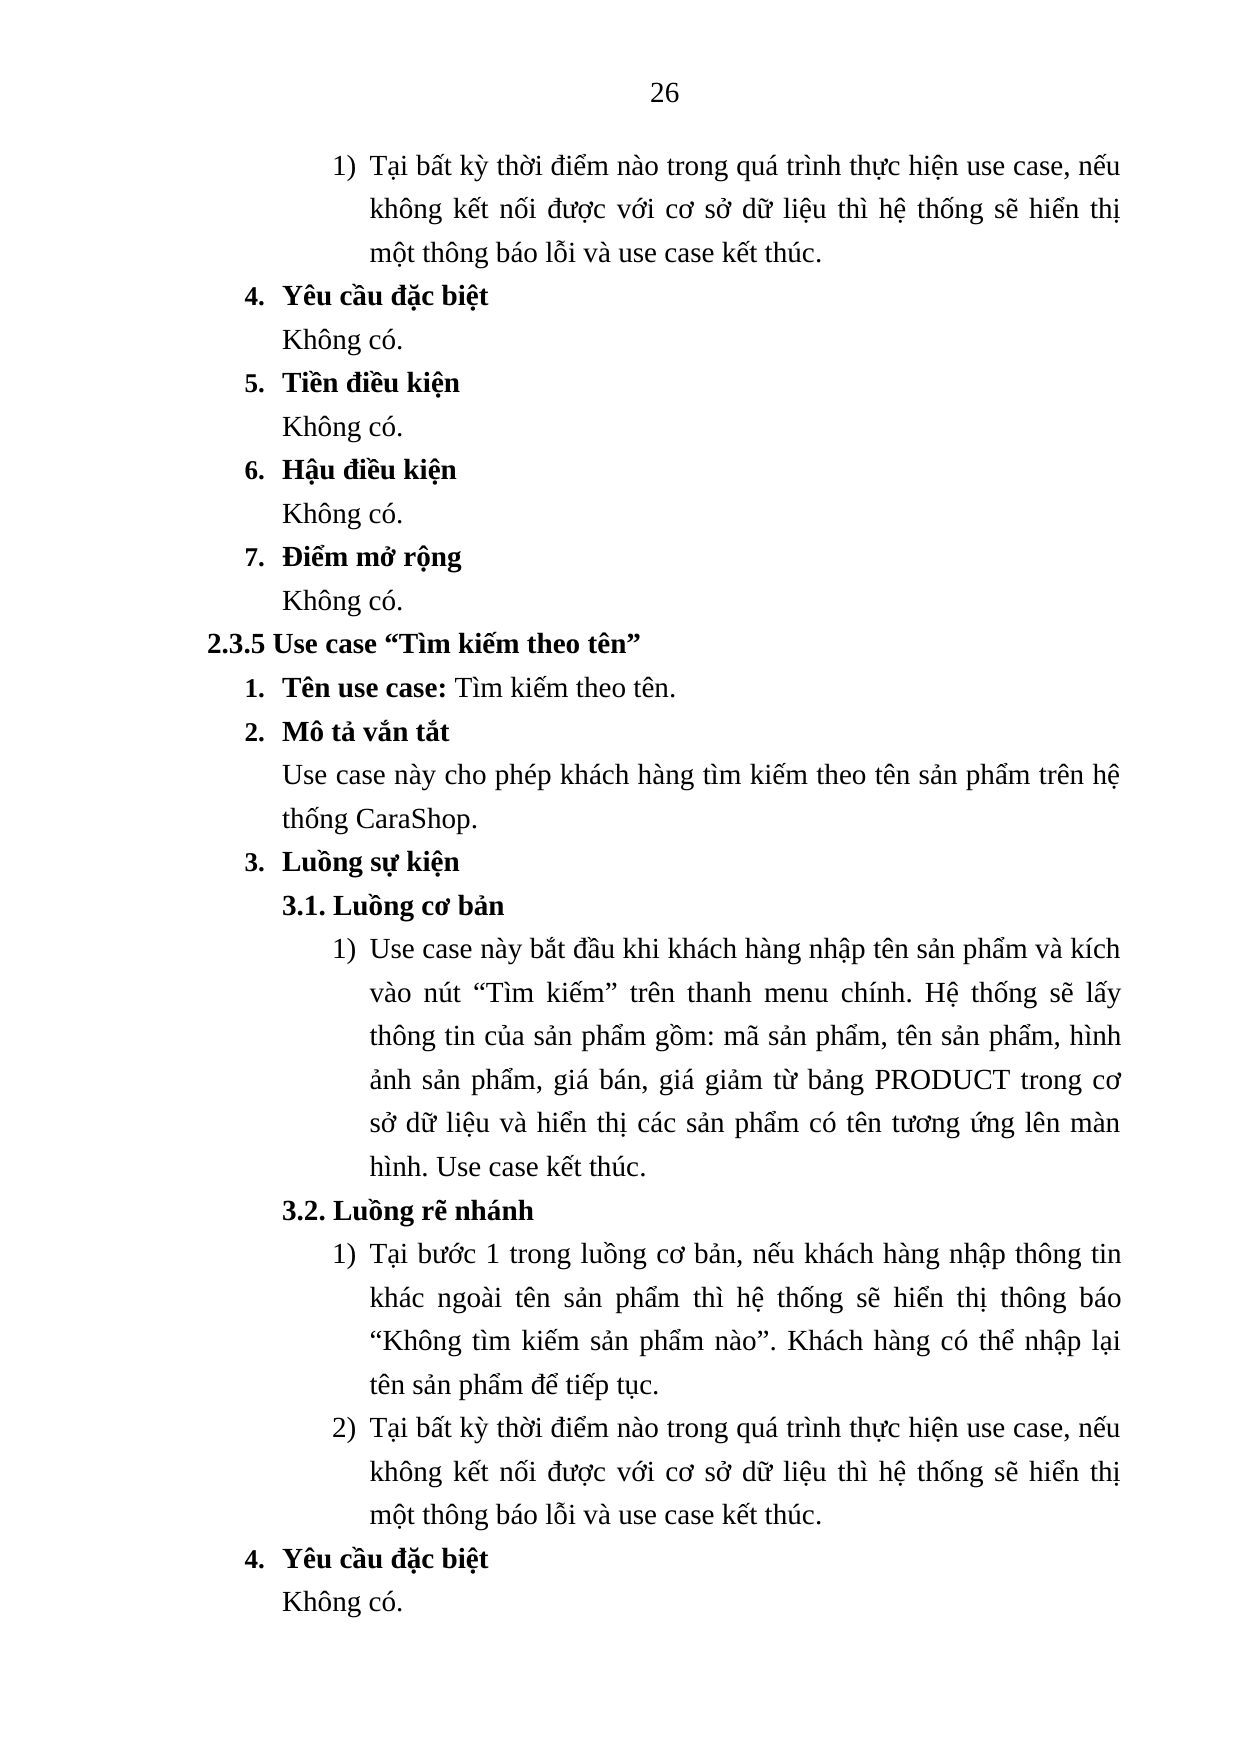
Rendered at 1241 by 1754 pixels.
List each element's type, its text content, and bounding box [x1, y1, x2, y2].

list Tên use case: Tìm kiếm theo tên. [244, 670, 1122, 704]
subtitle Use case “Tìm kiếm theo tên” [207, 627, 1122, 660]
list Hậu điều kiện [244, 452, 1122, 486]
list Luồng rẽ nhánh [282, 1193, 1122, 1226]
list Tại bước 1 trong luồng cơ bản, nếu khách hàng nhập thông tin khác ngoài tên sản phẩm thì hệ thống sẽ hiển thị thông báo “Không tìm kiếm sản phẩm nào”. Khách hàng có thể nhập lại tên sản phẩm để tiếp tục. [332, 1236, 1122, 1400]
list Điểm mở rộng [244, 539, 1122, 573]
list Use case này cho phép khách hàng tìm kiếm theo tên sản phẩm trên hệ thống CaraShop. [282, 757, 1122, 834]
list Yêu cầu đặc biệt [244, 1541, 1122, 1574]
list Luồng cơ bản [282, 888, 1122, 921]
list Mô tả vắn tắt [244, 714, 1122, 747]
list Yêu cầu đặc biệt [244, 278, 1122, 312]
list Không có. [282, 322, 1122, 355]
list Use case này bắt đầu khi khách hàng nhập tên sản phẩm và kích vào nút “Tìm kiếm” trên thanh menu chính. Hệ thống sẽ lấy thông tin của sản phẩm gồm: mã sản phẩm, tên sản phẩm, hình ảnh sản phẩm, giá bán, giá giảm từ bảng PRODUCT trong cơ sở dữ liệu và hiển thị các sản phẩm có tên tương ứng lên màn hình. Use case kết thúc. [332, 931, 1122, 1183]
list Không có. [282, 409, 1122, 442]
list Không có. [282, 496, 1122, 529]
list Không có. [282, 1584, 1122, 1618]
list Tại bất kỳ thời điểm nào trong quá trình thực hiện use case, nếu không kết nối được với cơ sở dữ liệu thì hệ thống sẽ hiển thị một thông báo lỗi và use case kết thúc. [332, 148, 1122, 268]
list Tại bất kỳ thời điểm nào trong quá trình thực hiện use case, nếu không kết nối được với cơ sở dữ liệu thì hệ thống sẽ hiển thị một thông báo lỗi và use case kết thúc. [332, 1410, 1122, 1531]
list Tiền điều kiện [244, 365, 1122, 399]
list Không có. [282, 583, 1122, 617]
list Luồng sự kiện [244, 844, 1122, 878]
